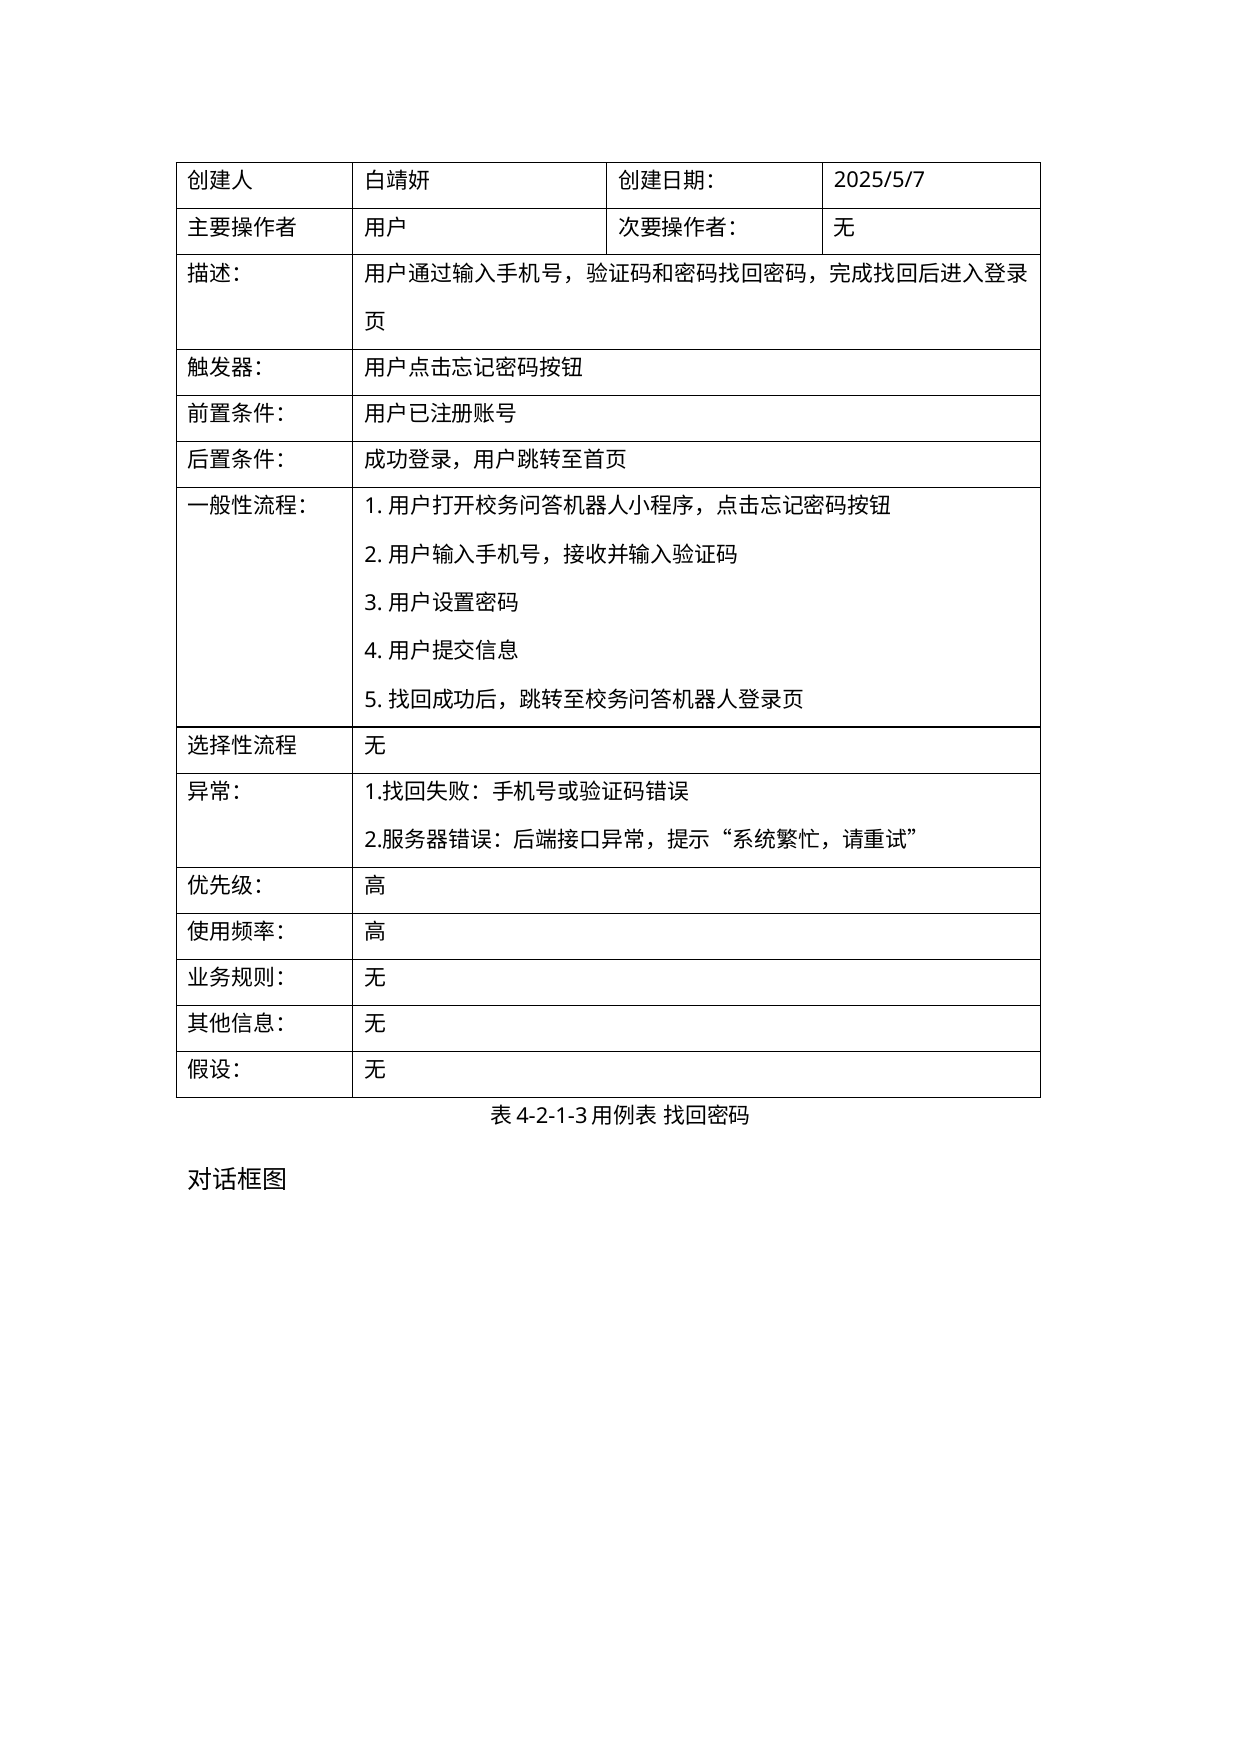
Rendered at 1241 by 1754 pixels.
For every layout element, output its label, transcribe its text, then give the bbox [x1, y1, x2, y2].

table_cell 无 [353, 1006, 1040, 1051]
table_cell 使用频率： [177, 914, 352, 959]
table_cell 一般性流程： [177, 488, 352, 726]
text 表4-2-1-3用例表 找回密码 [187, 1098, 1053, 1131]
table_cell 用户通过输入手机号，验证码和密码找回密码，完成找回后进入登录页 [353, 255, 1040, 349]
table_cell 后置条件： [177, 442, 352, 487]
table_cell 异常： [177, 774, 352, 867]
table_cell 用户点击忘记密码按钮 [353, 350, 1040, 395]
table_cell 优先级： [177, 868, 352, 913]
table_cell 无 [353, 728, 1040, 772]
table_cell 次要操作者： [607, 209, 822, 254]
table_cell 用户已注册账号 [353, 396, 1040, 441]
table_cell 描述： [177, 255, 352, 349]
table_cell 用户打开校务问答机器人小程序，点击忘记密码按钮 用户输入手机号，接收并输入验证码 用户设置密码 用户提交信息 找回成功后，跳转至校务问答机器人登录页 [353, 488, 1040, 726]
table_cell 选择性流程 [177, 728, 352, 772]
table_cell 其他信息： [177, 1006, 352, 1051]
table_cell 成功登录，用户跳转至首页 [353, 442, 1040, 487]
table_cell 无 [353, 960, 1040, 1005]
table_cell 无 [823, 209, 1040, 254]
table_cell 业务规则： [177, 960, 352, 1005]
table_cell 无 [353, 1052, 1040, 1097]
text 对话框图 [187, 1146, 1053, 1211]
table_cell 用户 [353, 209, 606, 254]
table_cell 白靖妍 [353, 163, 606, 208]
table_cell 高 [353, 914, 1040, 959]
table_cell 1.找回失败：手机号或验证码错误 2.服务器错误：后端接口异常，提示“系统繁忙，请重试” [353, 774, 1040, 867]
table_cell 2025/5/7 [823, 163, 1040, 208]
table_cell 主要操作者 [177, 209, 352, 254]
table_cell 高 [353, 868, 1040, 913]
table_cell 触发器： [177, 350, 352, 395]
table_cell 创建人 [177, 163, 352, 208]
table_cell 前置条件： [177, 396, 352, 441]
table_cell 假设： [177, 1052, 352, 1097]
table_cell 创建日期： [607, 163, 822, 208]
